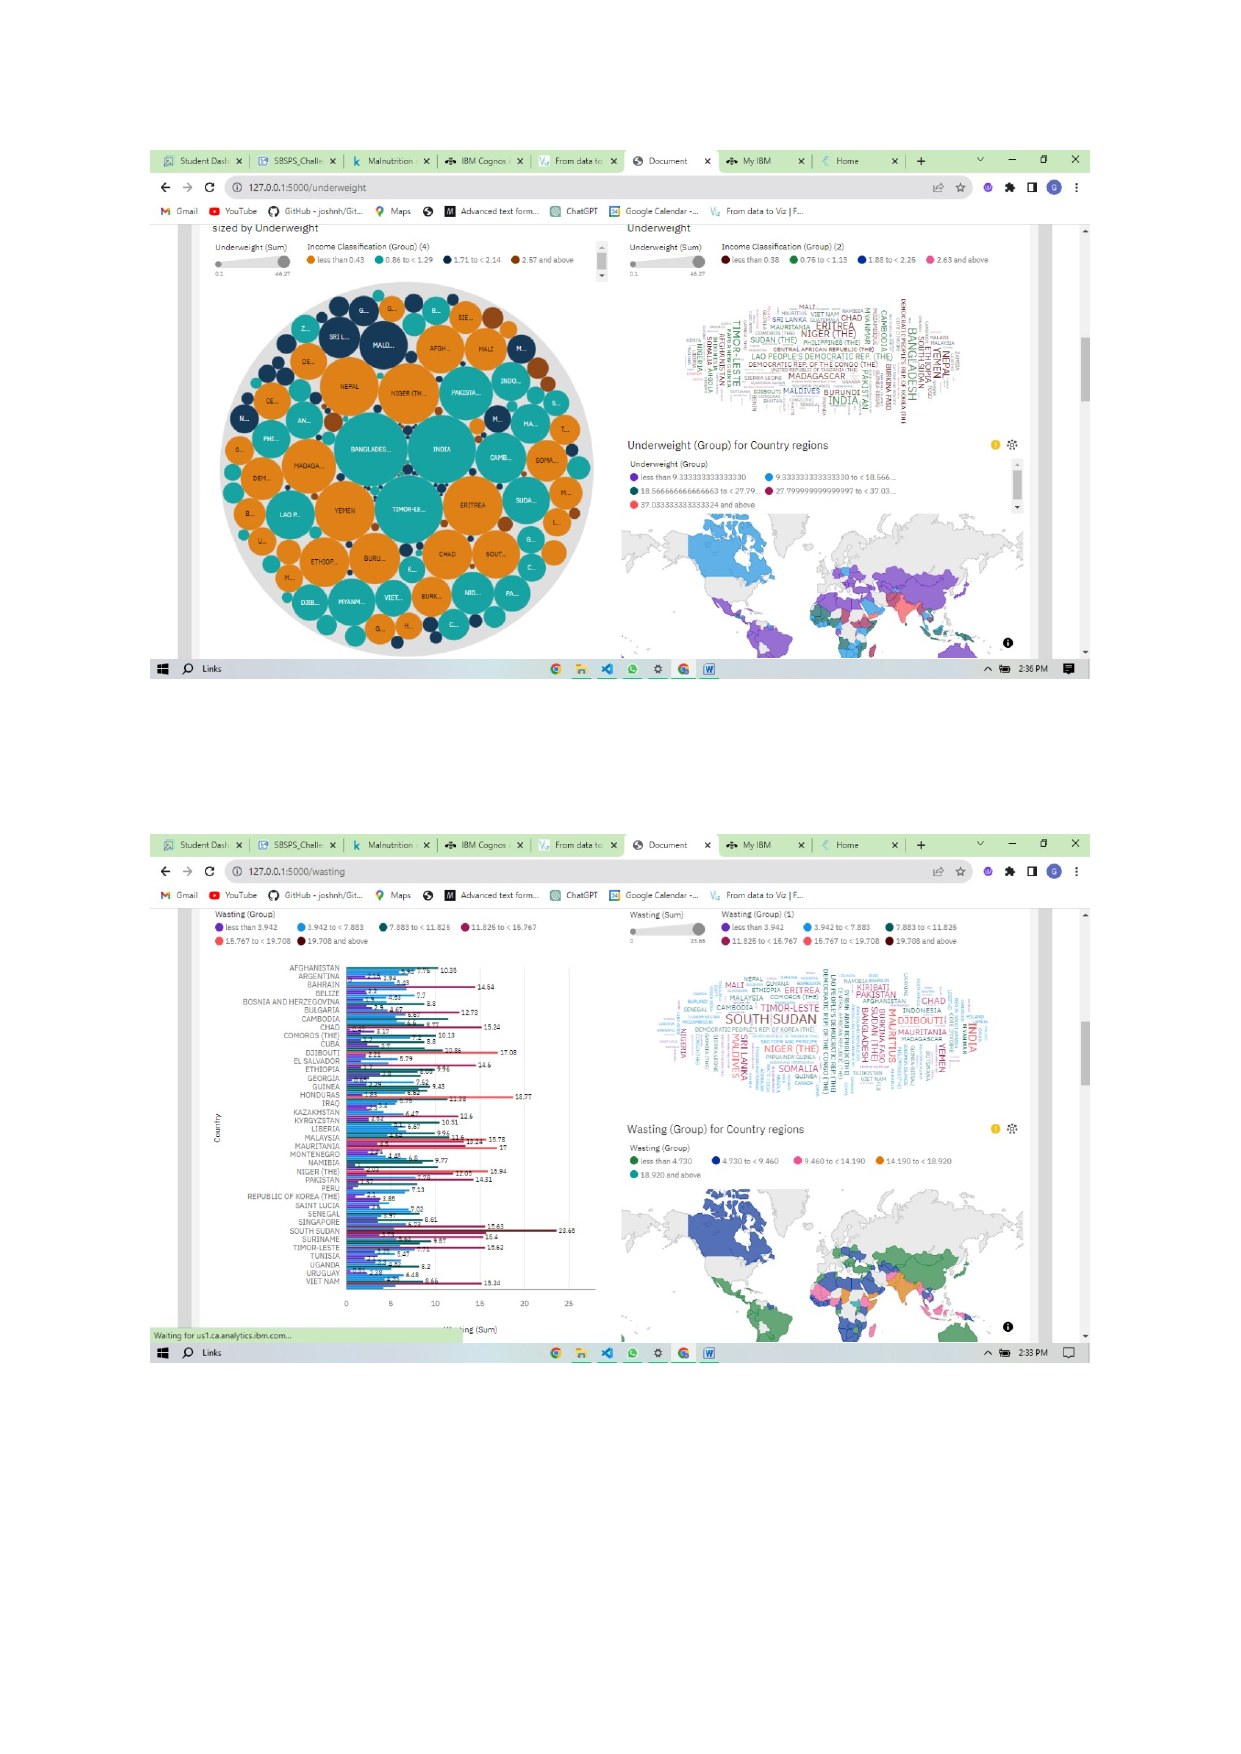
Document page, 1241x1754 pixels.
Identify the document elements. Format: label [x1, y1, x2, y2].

picture [150, 150, 1091, 679]
picture [150, 834, 1091, 1363]
